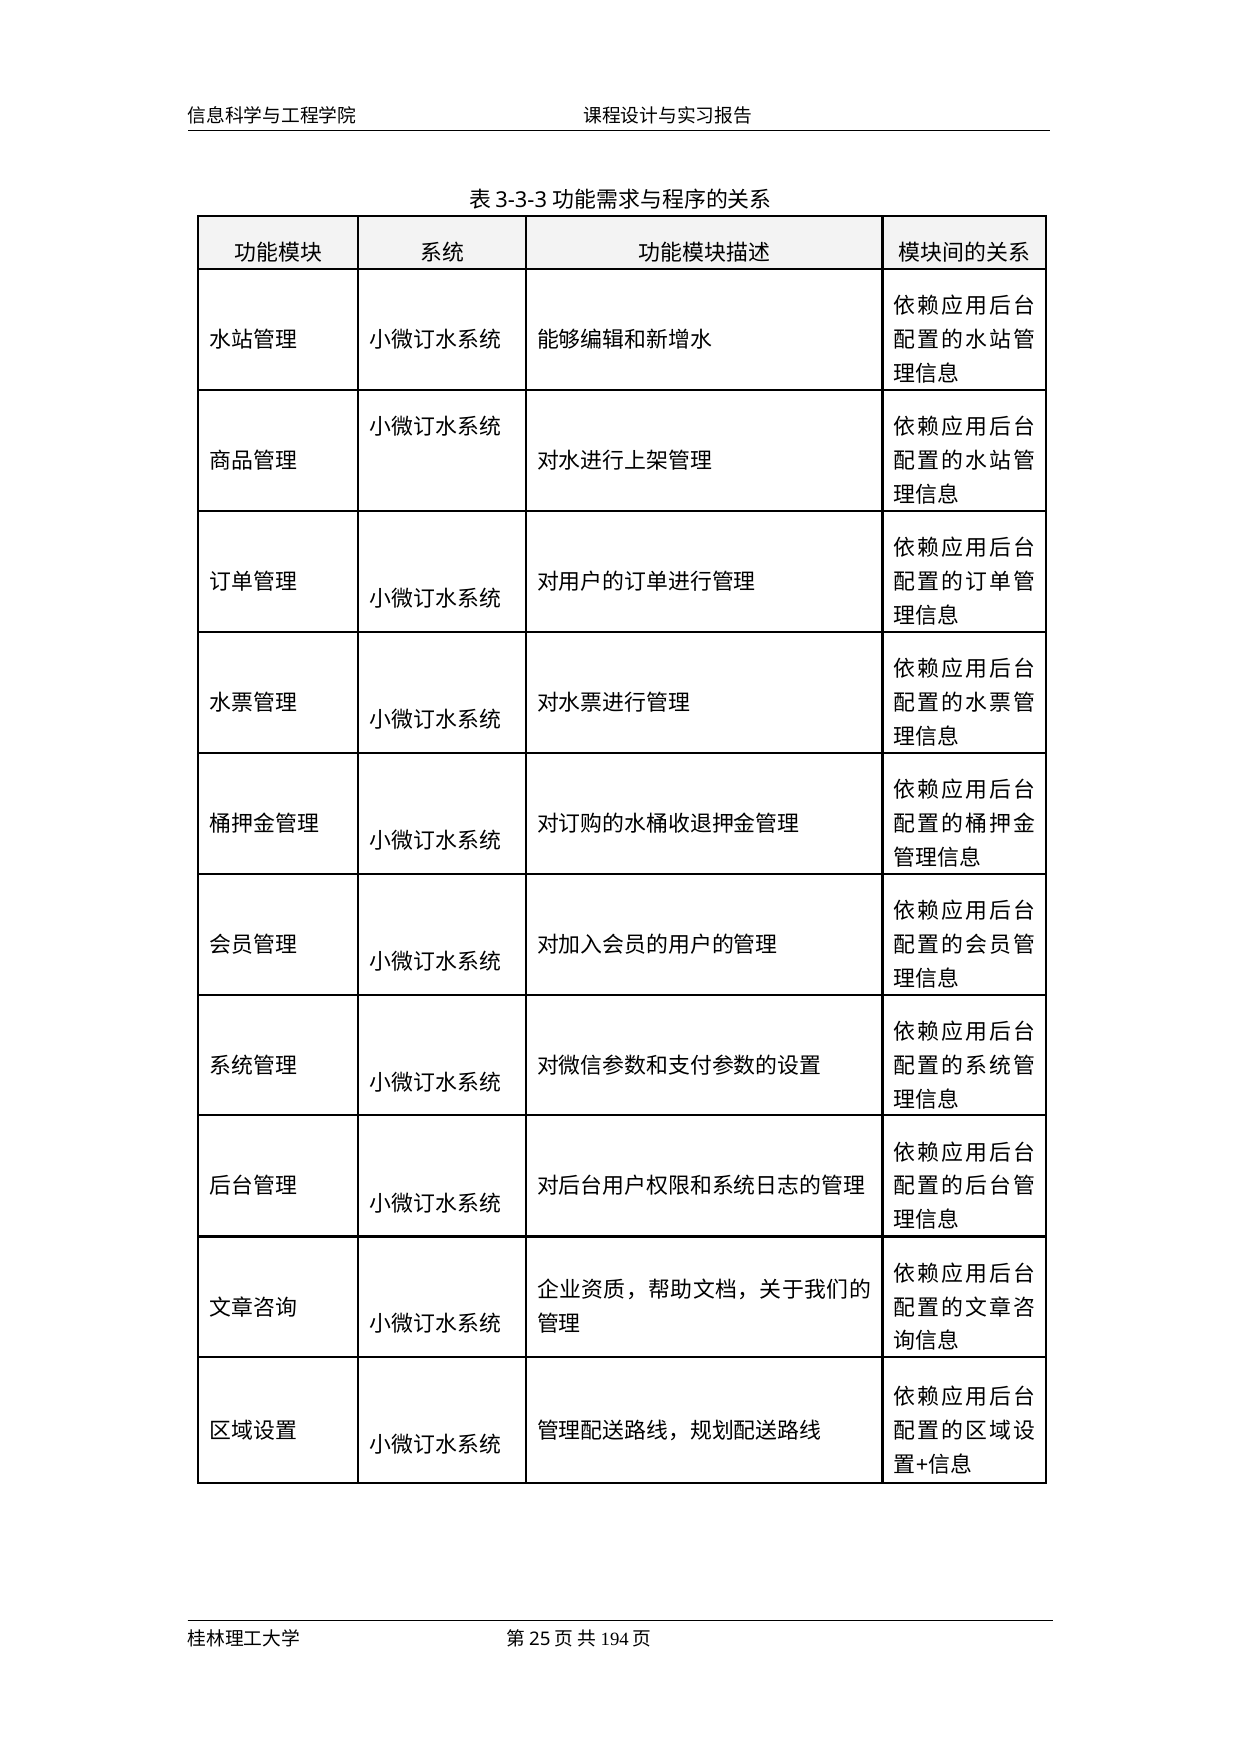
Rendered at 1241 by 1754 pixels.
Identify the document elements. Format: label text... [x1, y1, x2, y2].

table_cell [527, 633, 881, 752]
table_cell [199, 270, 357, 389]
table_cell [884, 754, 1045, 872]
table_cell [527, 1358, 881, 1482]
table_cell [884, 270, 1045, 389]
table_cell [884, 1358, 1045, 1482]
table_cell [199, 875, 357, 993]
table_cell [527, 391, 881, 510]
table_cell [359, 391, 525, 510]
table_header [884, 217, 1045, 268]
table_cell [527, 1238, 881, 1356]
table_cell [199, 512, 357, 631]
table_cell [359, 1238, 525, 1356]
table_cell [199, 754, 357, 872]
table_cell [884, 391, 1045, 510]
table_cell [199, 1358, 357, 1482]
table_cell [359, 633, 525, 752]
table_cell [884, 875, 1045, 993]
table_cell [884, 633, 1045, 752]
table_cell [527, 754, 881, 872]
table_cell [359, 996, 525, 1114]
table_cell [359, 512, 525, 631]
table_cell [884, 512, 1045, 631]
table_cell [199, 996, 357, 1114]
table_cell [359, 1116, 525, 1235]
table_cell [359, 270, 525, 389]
text 表3-3-3 功能需求与程序的关系 [187, 181, 1053, 215]
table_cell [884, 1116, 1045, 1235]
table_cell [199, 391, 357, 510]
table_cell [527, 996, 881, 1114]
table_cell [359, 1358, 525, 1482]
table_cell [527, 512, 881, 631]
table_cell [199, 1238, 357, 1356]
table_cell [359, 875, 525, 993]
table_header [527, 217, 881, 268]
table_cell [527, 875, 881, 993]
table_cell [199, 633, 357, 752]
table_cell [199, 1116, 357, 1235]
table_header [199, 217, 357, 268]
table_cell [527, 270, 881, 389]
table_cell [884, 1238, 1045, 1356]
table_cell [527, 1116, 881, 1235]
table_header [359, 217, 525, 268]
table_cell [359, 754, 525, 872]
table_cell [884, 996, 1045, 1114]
